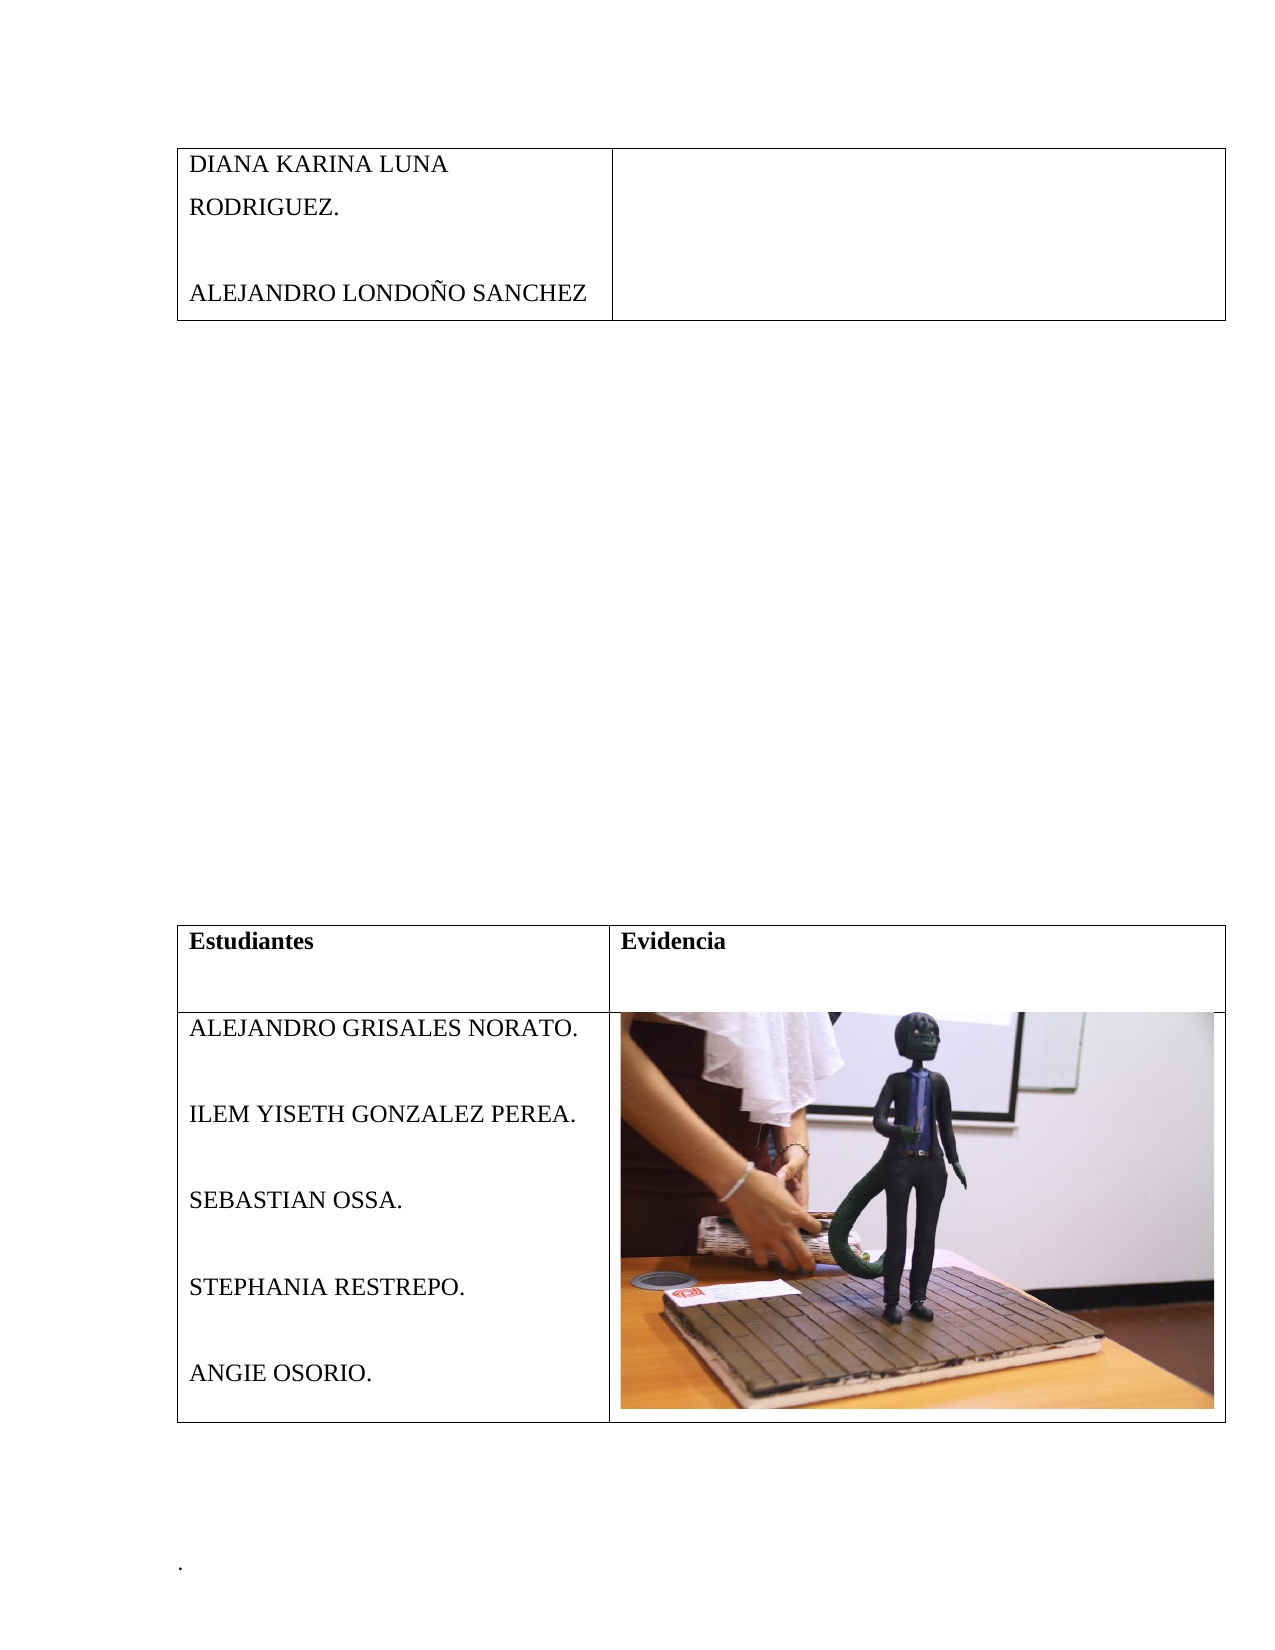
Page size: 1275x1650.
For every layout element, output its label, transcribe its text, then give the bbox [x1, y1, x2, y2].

picture [620, 1012, 1215, 1409]
table_header Estudiantes [178, 926, 609, 1012]
table_cell ALEJANDRO GRISALES NORATO. ILEM YISETH GONZALEZ PEREA. SEBASTIAN OSSA. STEPHANIA RESTREPO. ANGIE OSORIO. [178, 1013, 609, 1422]
table_cell [613, 149, 1225, 320]
table_cell [610, 1013, 1225, 1422]
table_header Evidencia [610, 926, 1225, 1012]
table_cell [178, 149, 612, 320]
